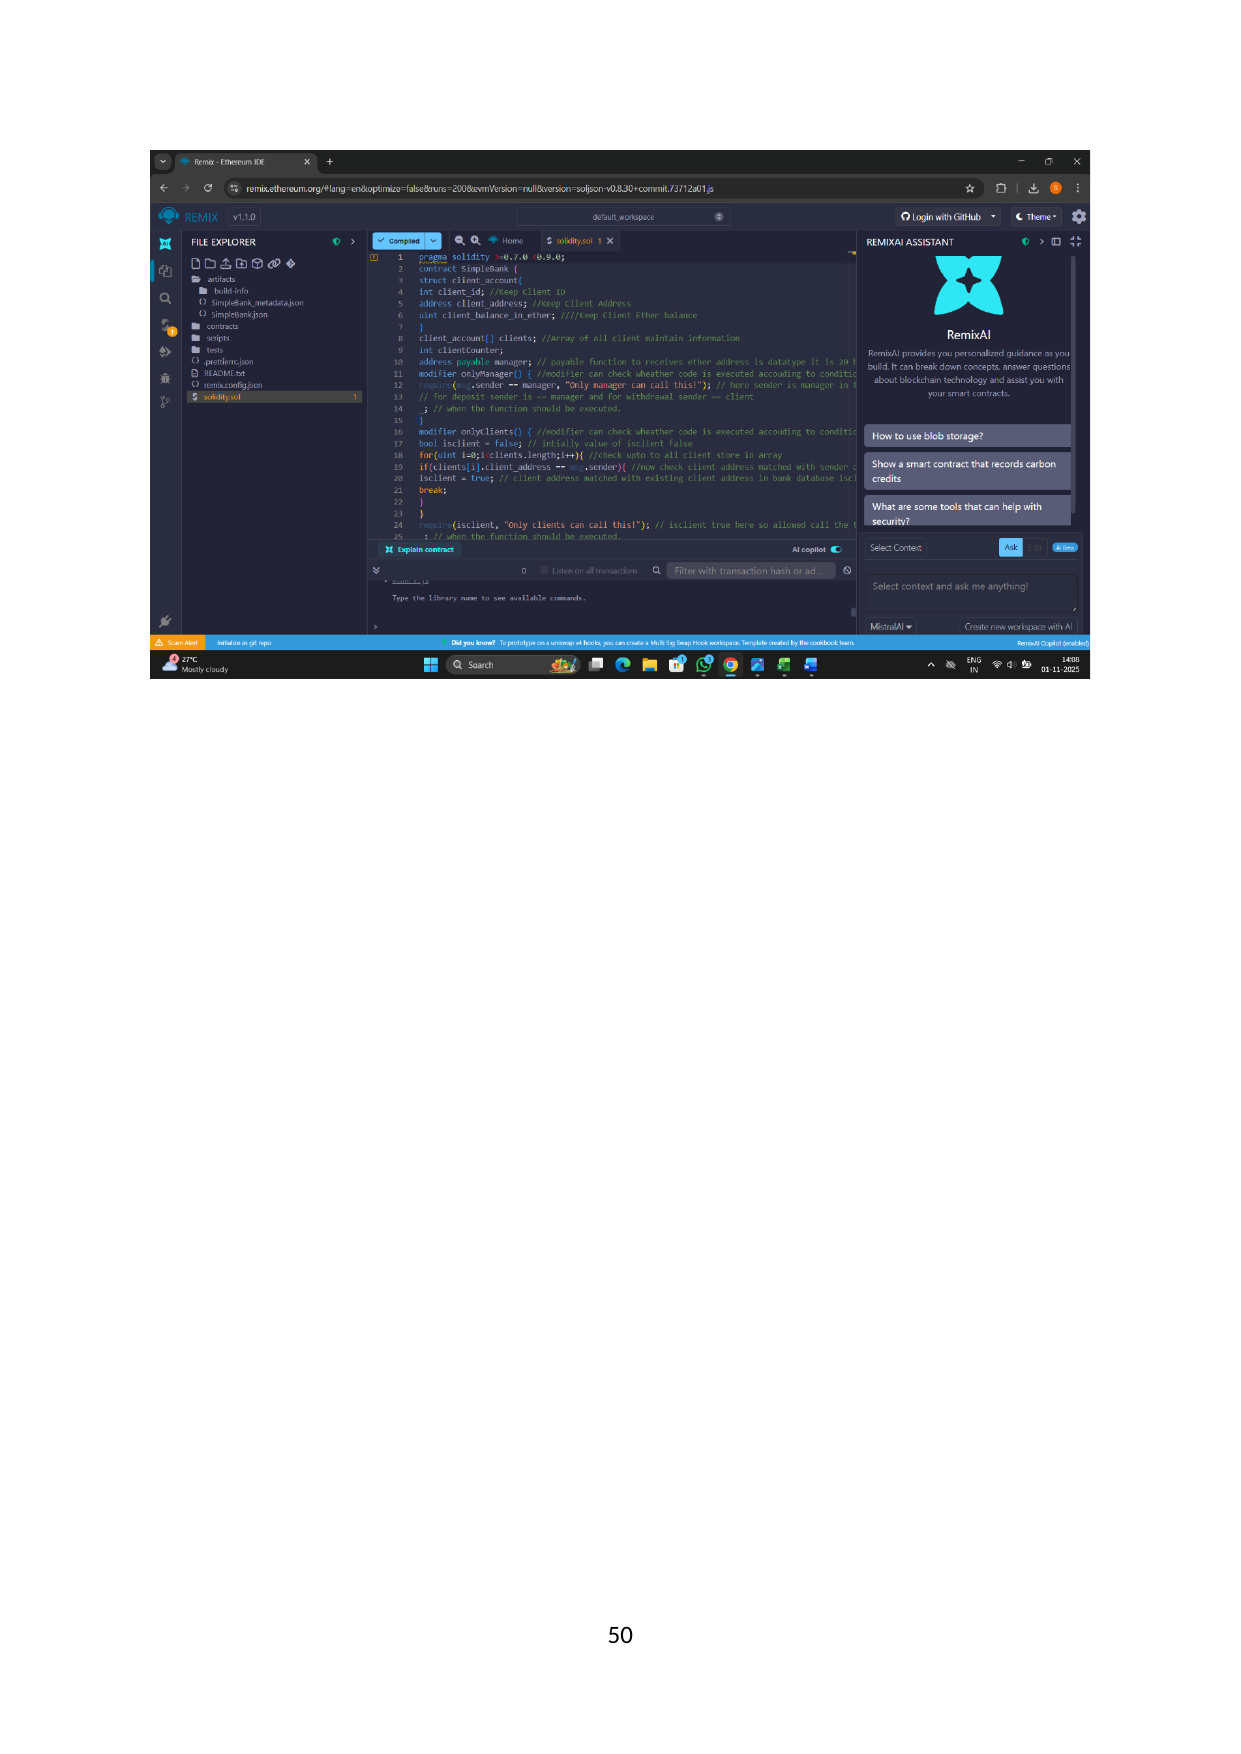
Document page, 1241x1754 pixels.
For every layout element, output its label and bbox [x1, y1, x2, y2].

picture [150, 150, 1091, 679]
